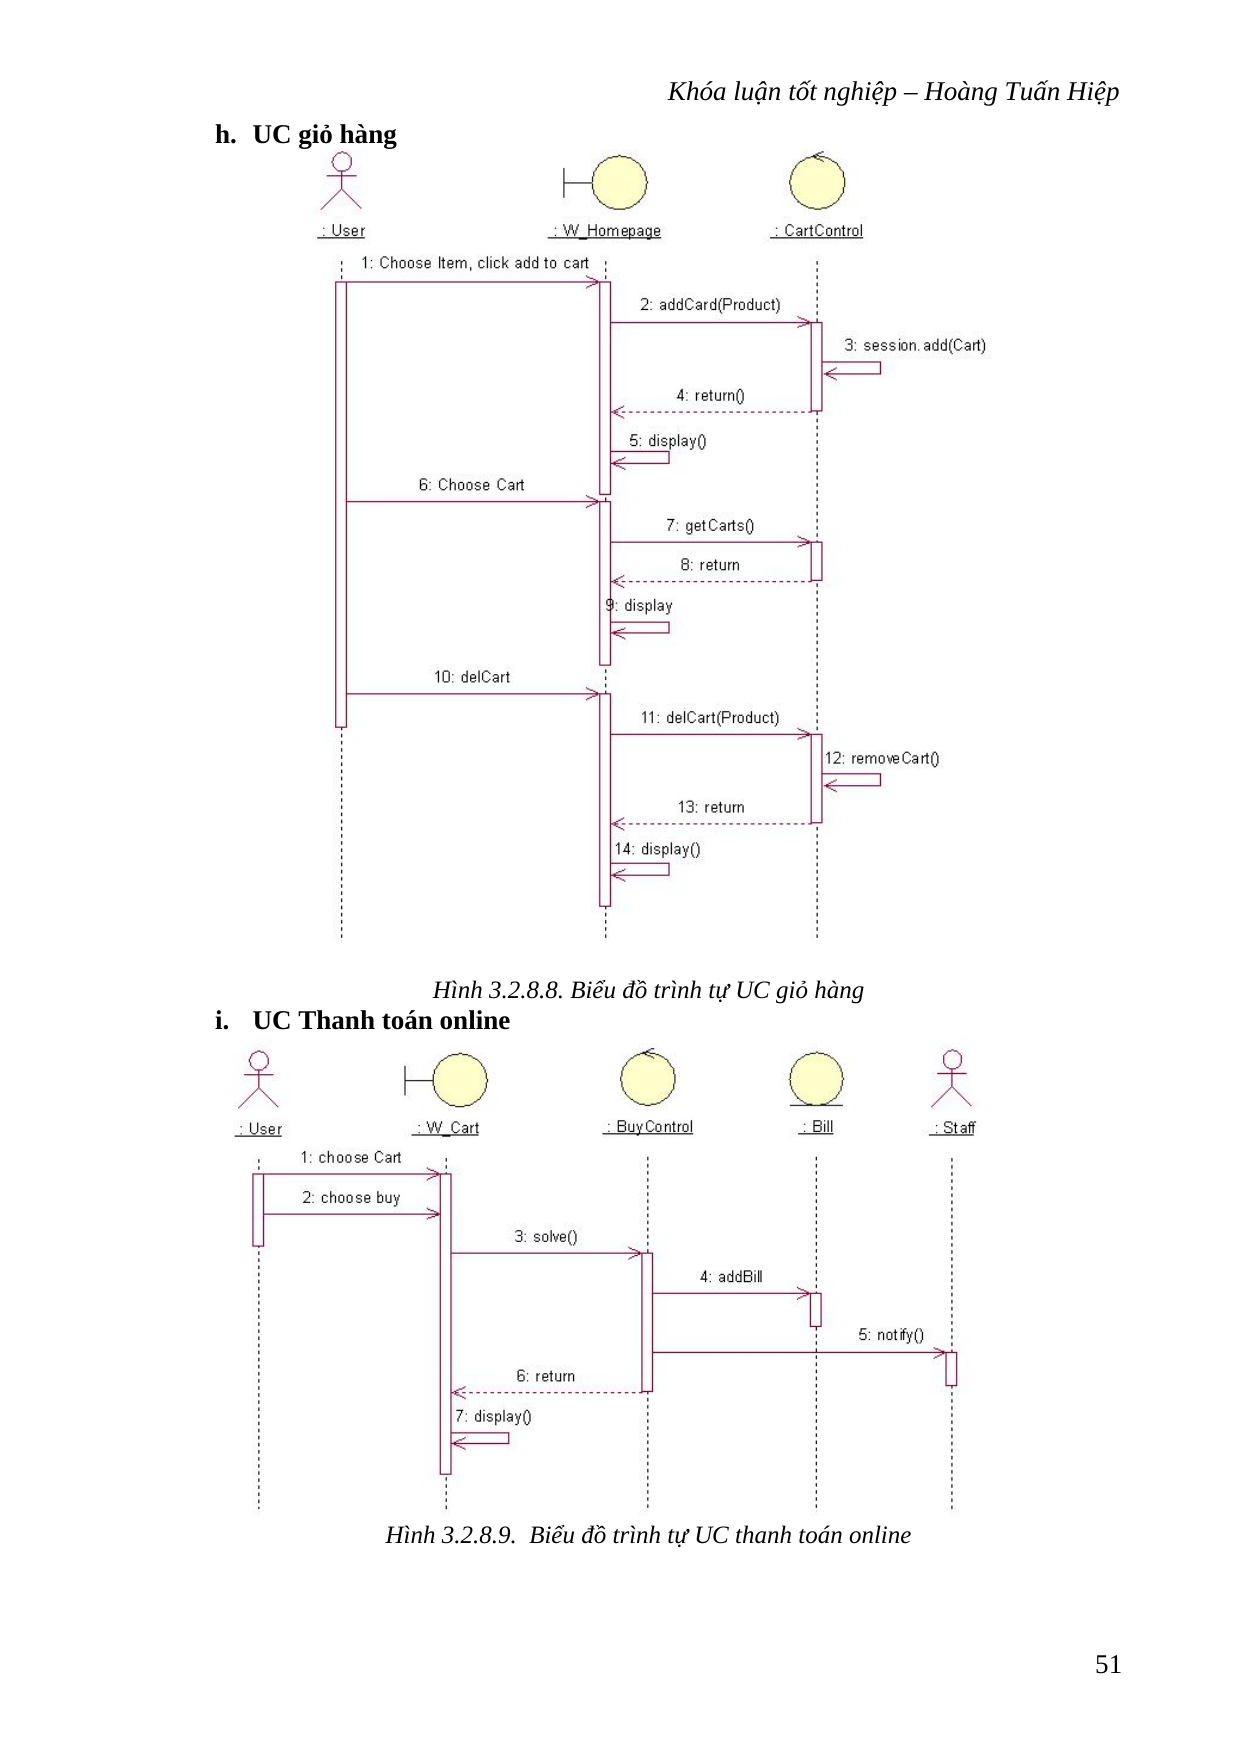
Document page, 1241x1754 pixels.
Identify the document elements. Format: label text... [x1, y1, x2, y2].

picture [177, 1035, 1041, 1521]
list UC giỏ hàng [215, 118, 1122, 149]
list UC Thanh toán online [215, 1004, 1122, 1035]
text Hình 3.2.8.9. Biểu đồ trình tự UC thanh toán online [177, 1520, 1122, 1549]
text Hình 3.2.8.8. Biểu đồ trình tự UC giỏ hàng [177, 975, 1122, 1004]
picture [285, 149, 1014, 975]
